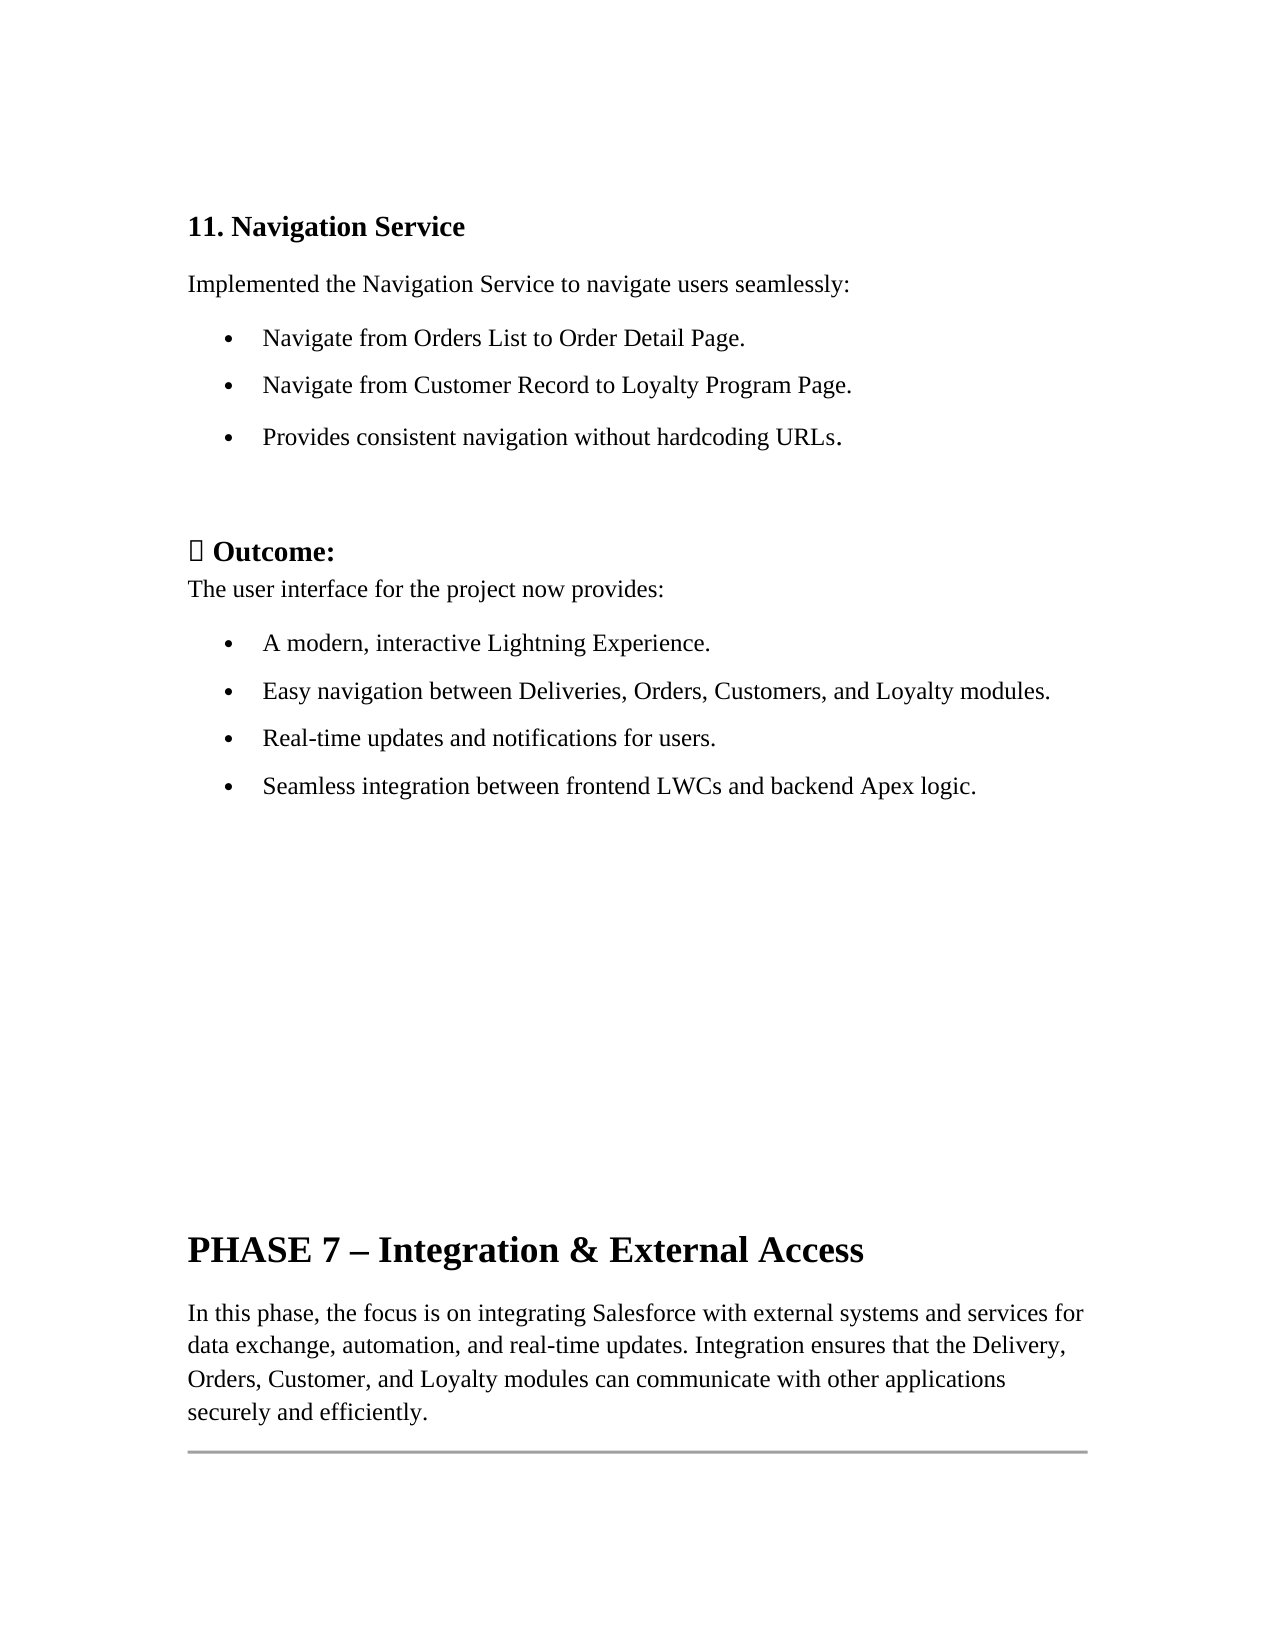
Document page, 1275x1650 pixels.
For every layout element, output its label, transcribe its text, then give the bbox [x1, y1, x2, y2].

text Implemented the Navigation Service to navigate users seamlessly: [187, 269, 1087, 297]
list Easy navigation between Deliveries, Orders, Customers, and Loyalty modules. [225, 676, 1087, 704]
text PHASE 7 – Integration & External Access [187, 1227, 1087, 1270]
text In this phase, the focus is on integrating Salesforce with external systems and services for data exchange, automation, and real-time updates. Integration ensures that the Delivery, Orders, Customer, and Loyalty modules can communicate with other applications securely and efficiently. [187, 1298, 1087, 1425]
list Navigate from Customer Record to Loyalty Program Page. [225, 370, 1087, 399]
list Navigate from Orders List to Order Detail Page. [225, 323, 1087, 351]
list A modern, interactive Lightning Experience. [225, 628, 1087, 657]
list Real-time updates and notifications for users. [225, 723, 1087, 752]
text ✅ Outcome: The user interface for the project now provides: [187, 530, 1087, 603]
text 11. Navigation Service [187, 209, 1087, 243]
list Seamless integration between frontend LWCs and backend Apex logic. [225, 771, 1087, 800]
list Provides consistent navigation without hardcoding URLs. [225, 418, 1087, 452]
